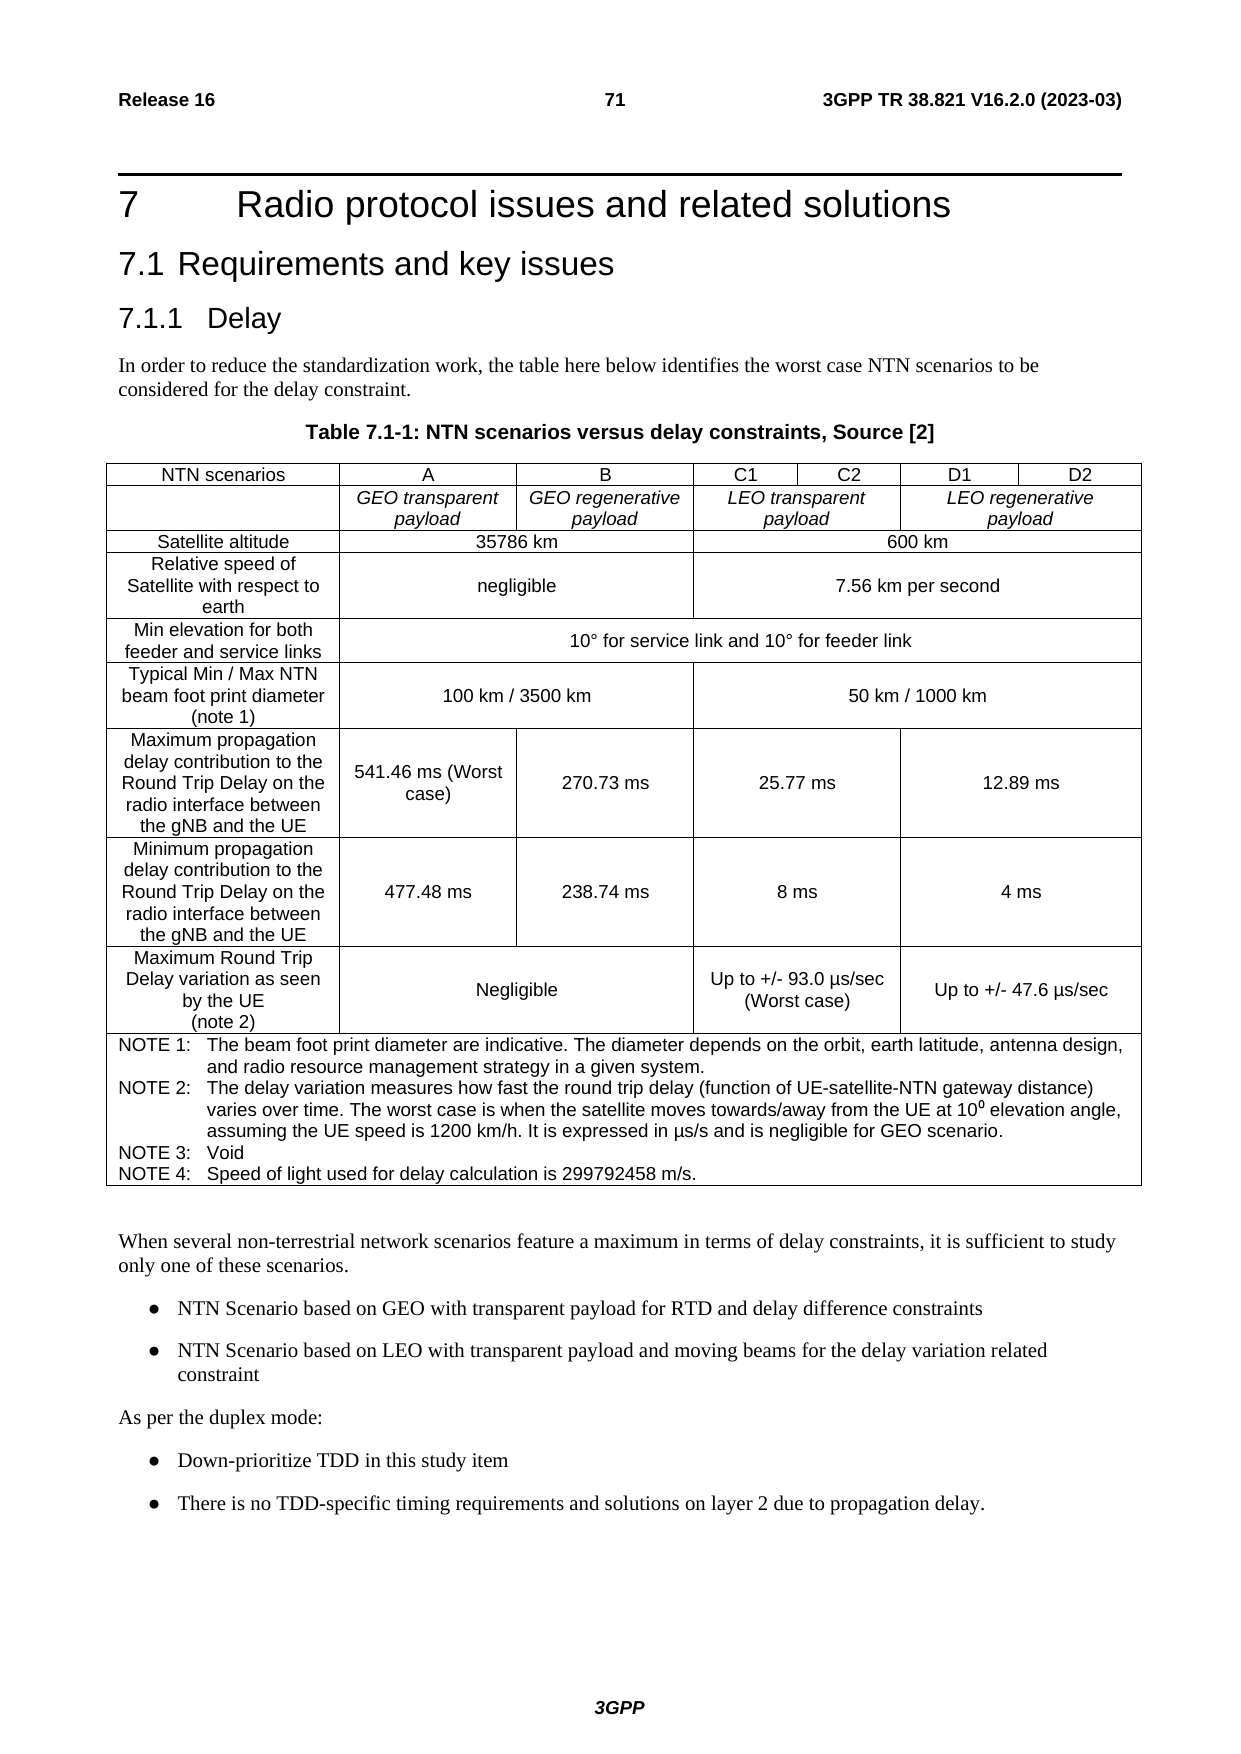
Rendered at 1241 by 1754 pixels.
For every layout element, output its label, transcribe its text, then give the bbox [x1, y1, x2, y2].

text ● There is no TDD-specific timing requirements and solutions on layer 2 due to propagation delay. [148, 1491, 1122, 1515]
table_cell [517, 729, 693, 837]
text Table 7.1-1: NTN scenarios versus delay constraints, Source [2] [118, 420, 1122, 444]
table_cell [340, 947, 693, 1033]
subtitle 7 Radio protocol issues and related solutions [118, 176, 1122, 225]
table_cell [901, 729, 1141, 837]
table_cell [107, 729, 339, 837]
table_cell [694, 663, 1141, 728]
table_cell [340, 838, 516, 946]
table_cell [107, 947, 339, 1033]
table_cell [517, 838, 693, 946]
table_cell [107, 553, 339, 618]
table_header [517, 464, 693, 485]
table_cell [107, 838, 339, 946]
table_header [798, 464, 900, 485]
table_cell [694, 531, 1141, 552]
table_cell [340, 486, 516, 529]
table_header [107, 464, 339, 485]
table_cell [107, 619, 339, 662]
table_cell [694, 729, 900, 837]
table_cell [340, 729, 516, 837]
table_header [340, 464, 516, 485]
text ● NTN Scenario based on LEO with transparent payload and moving beams for the delay variation related constraint [148, 1338, 1122, 1386]
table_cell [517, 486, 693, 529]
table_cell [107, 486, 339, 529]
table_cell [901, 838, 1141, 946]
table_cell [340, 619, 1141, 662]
text As per the duplex mode: [118, 1405, 1122, 1429]
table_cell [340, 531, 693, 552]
subtitle 7.1.1 Delay [118, 301, 1122, 334]
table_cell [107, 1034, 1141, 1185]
text ● Down-prioritize TDD in this study item [148, 1448, 1122, 1472]
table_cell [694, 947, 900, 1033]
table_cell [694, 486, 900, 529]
text When several non-terrestrial network scenarios feature a maximum in terms of delay constraints, it is sufficient to study only one of these scenarios. [118, 1229, 1122, 1277]
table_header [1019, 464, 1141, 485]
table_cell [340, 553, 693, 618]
subtitle 7.1 Requirements and key issues [118, 244, 1122, 282]
text In order to reduce the standardization work, the table here below identifies the worst case NTN scenarios to be considered for the delay constraint. [118, 353, 1122, 401]
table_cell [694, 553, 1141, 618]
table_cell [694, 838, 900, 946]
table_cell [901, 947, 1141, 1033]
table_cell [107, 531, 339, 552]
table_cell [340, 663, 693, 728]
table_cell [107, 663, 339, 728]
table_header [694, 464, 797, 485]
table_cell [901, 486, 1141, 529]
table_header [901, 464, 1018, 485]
text ● NTN Scenario based on GEO with transparent payload for RTD and delay difference constraints [148, 1296, 1122, 1319]
